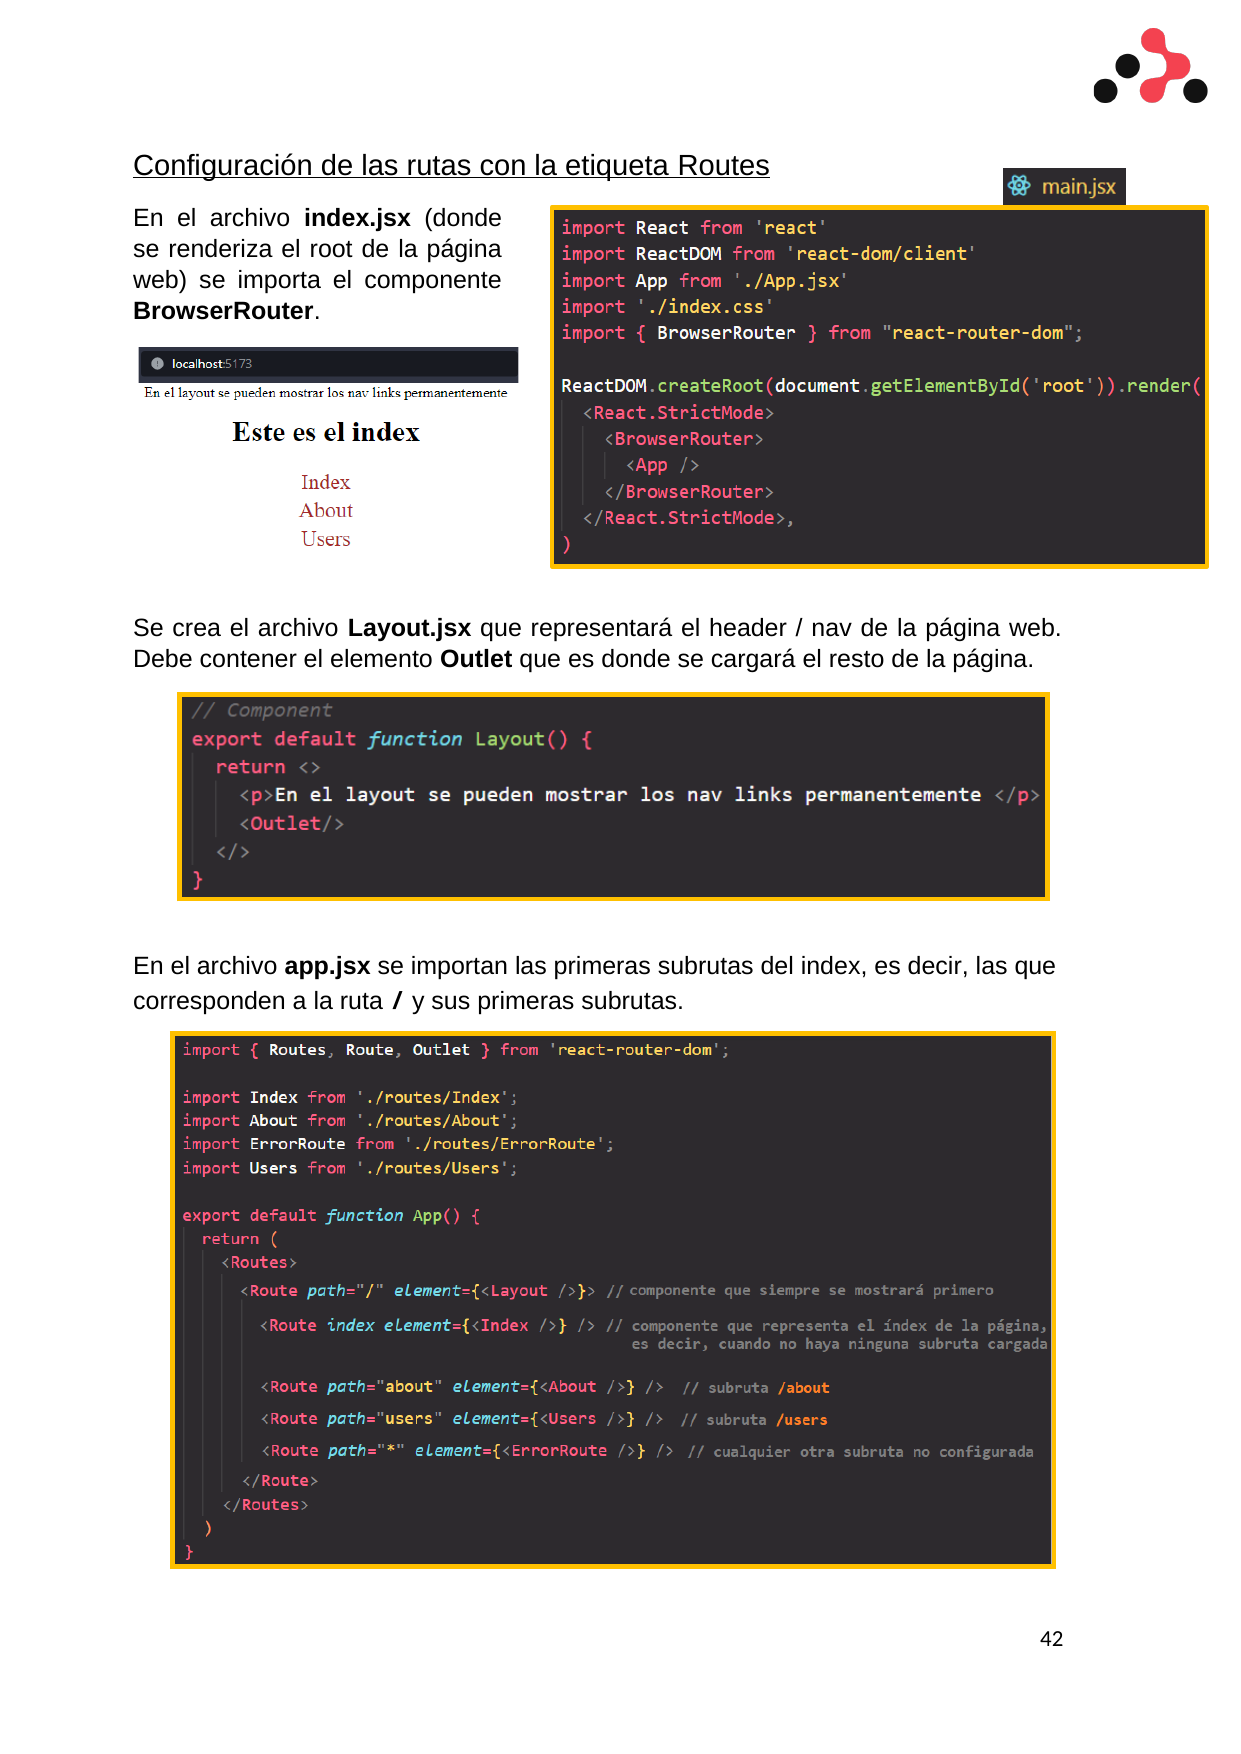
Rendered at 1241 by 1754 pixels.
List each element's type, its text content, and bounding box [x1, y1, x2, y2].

text En el archivo index.jsx (donde se renderiza el root de la página web) se importa el componente BrowserRouter. [133, 203, 502, 325]
picture [175, 1036, 1052, 1564]
text Configuración de las rutas con la etiqueta Routes [133, 148, 1063, 181]
picture [1003, 168, 1126, 205]
text Se crea el archivo Layout.jsx que representará el header / nav de la página web. Debe contener el elemento Outlet que es donde se cargará el resto de la página. [133, 613, 1063, 673]
text En el archivo app.jsx se importan las primeras subrutas del index, es decir, las que corresponden a la ruta / y sus primeras subrutas. [133, 951, 1063, 1017]
picture [138, 347, 519, 556]
picture [1093, 28, 1208, 103]
picture [182, 697, 1045, 897]
picture [554, 210, 1205, 564]
